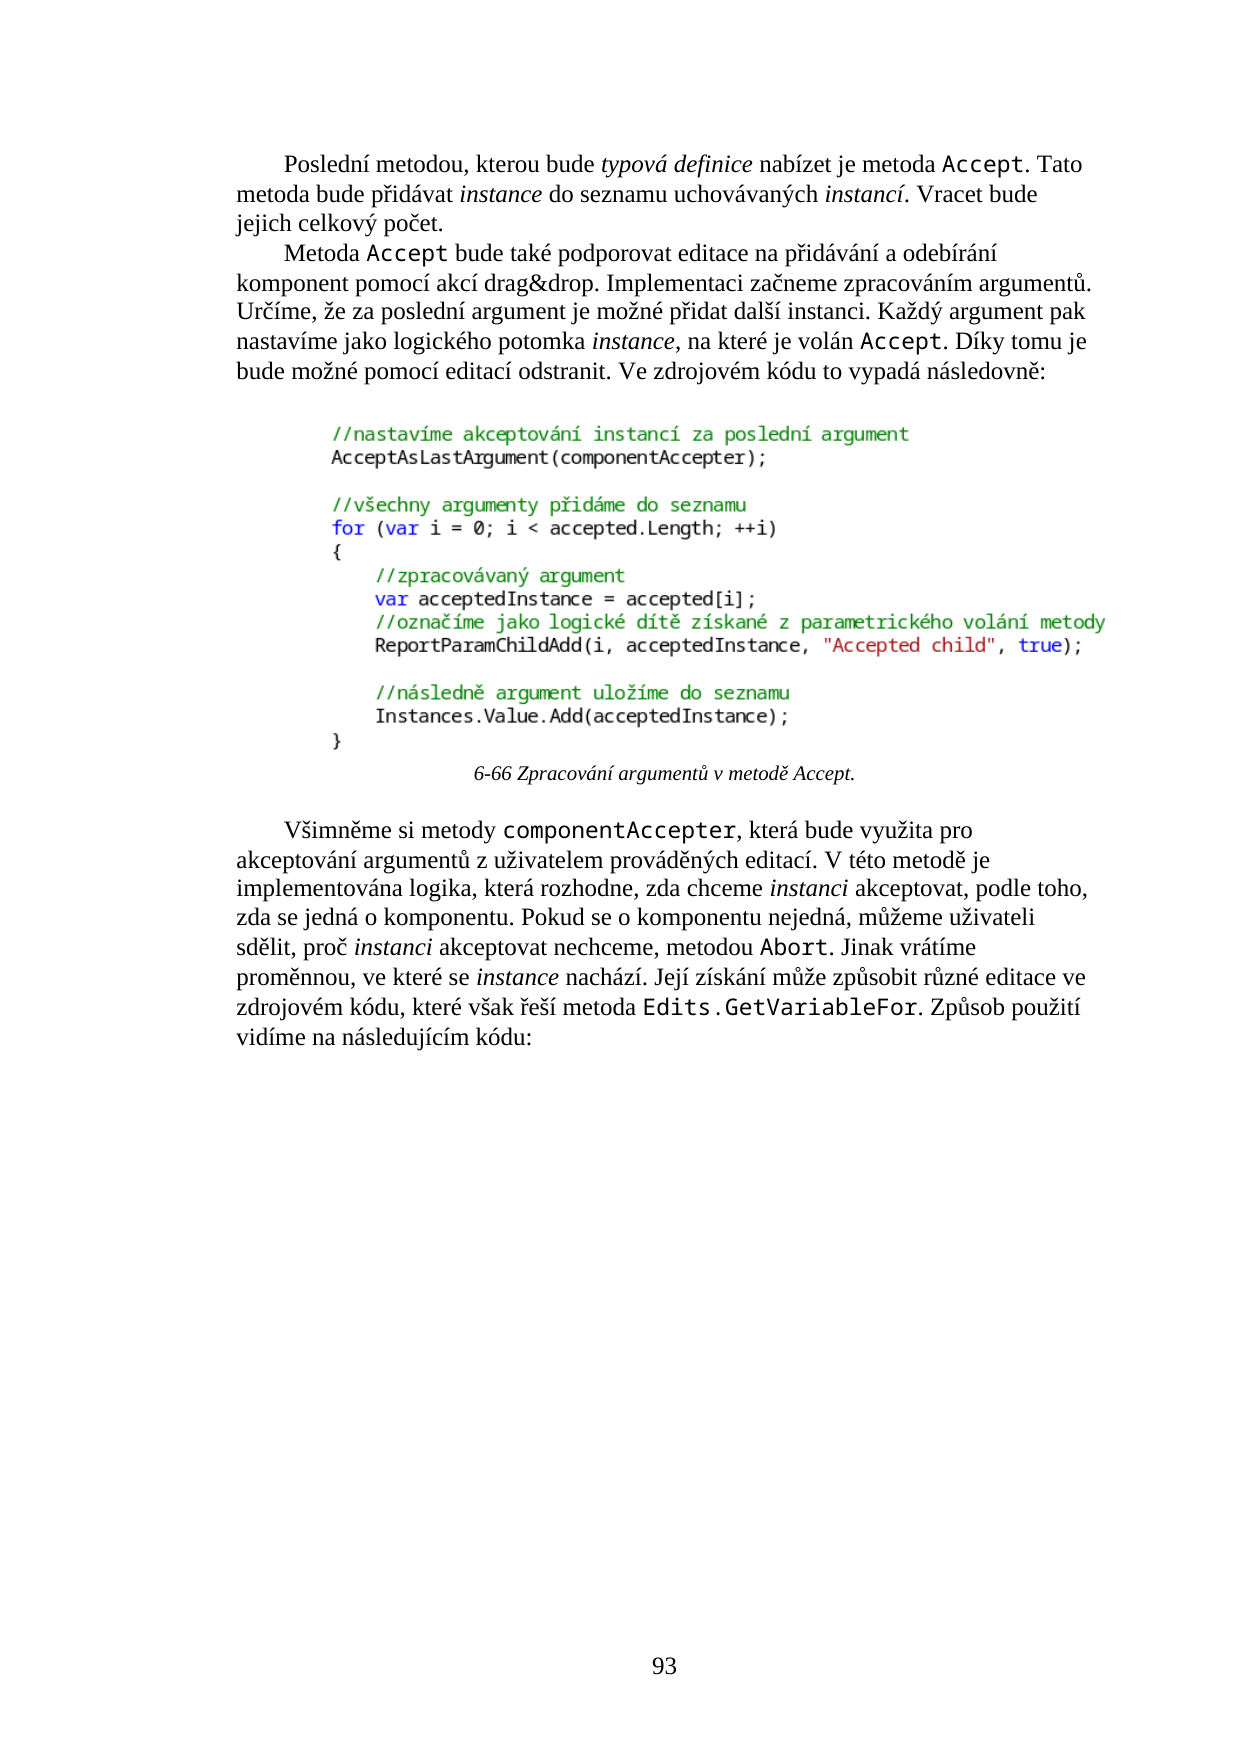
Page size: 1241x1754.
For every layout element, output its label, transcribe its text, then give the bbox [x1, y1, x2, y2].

text Metoda Accept bude také podporovat editace na přidávání a odebírání komponent pomocí akcí drag&drop. Implementaci začneme zpracováním argumentů. Určíme, že za poslední argument je možné přidat další instanci. Každý argument pak nastavíme jako logického potomka instance, na které je volán Accept. Díky tomu je bude možné pomocí editací odstranit. Ve zdrojovém kódu to vypadá následovně: [236, 236, 1092, 385]
text Všimněme si metody componentAccepter, která bude využita pro akceptování argumentů z uživatelem prováděných editací. V této metodě je implementována logika, která rozhodne, zda chceme instanci akceptovat, podle toho, zda se jedná o komponentu. Pokud se o komponentu nejedná, můžeme uživateli sdělit, proč instanci akceptovat nechceme, metodou Abort. Jinak vrátíme proměnnou, ve které se instance nachází. Její získání může způsobit různé editace ve zdrojovém kódu, které však řeší metoda Edits.GetVariableFor. Způsob použití vidíme na následujícím kódu: [236, 813, 1092, 1051]
text Poslední metodou, kterou bude typová definice nabízet je metoda Accept. Tato metoda bude přidávat instance do seznamu uchovávaných instancí. Vracet bude jejich celkový počet. [236, 148, 1092, 236]
